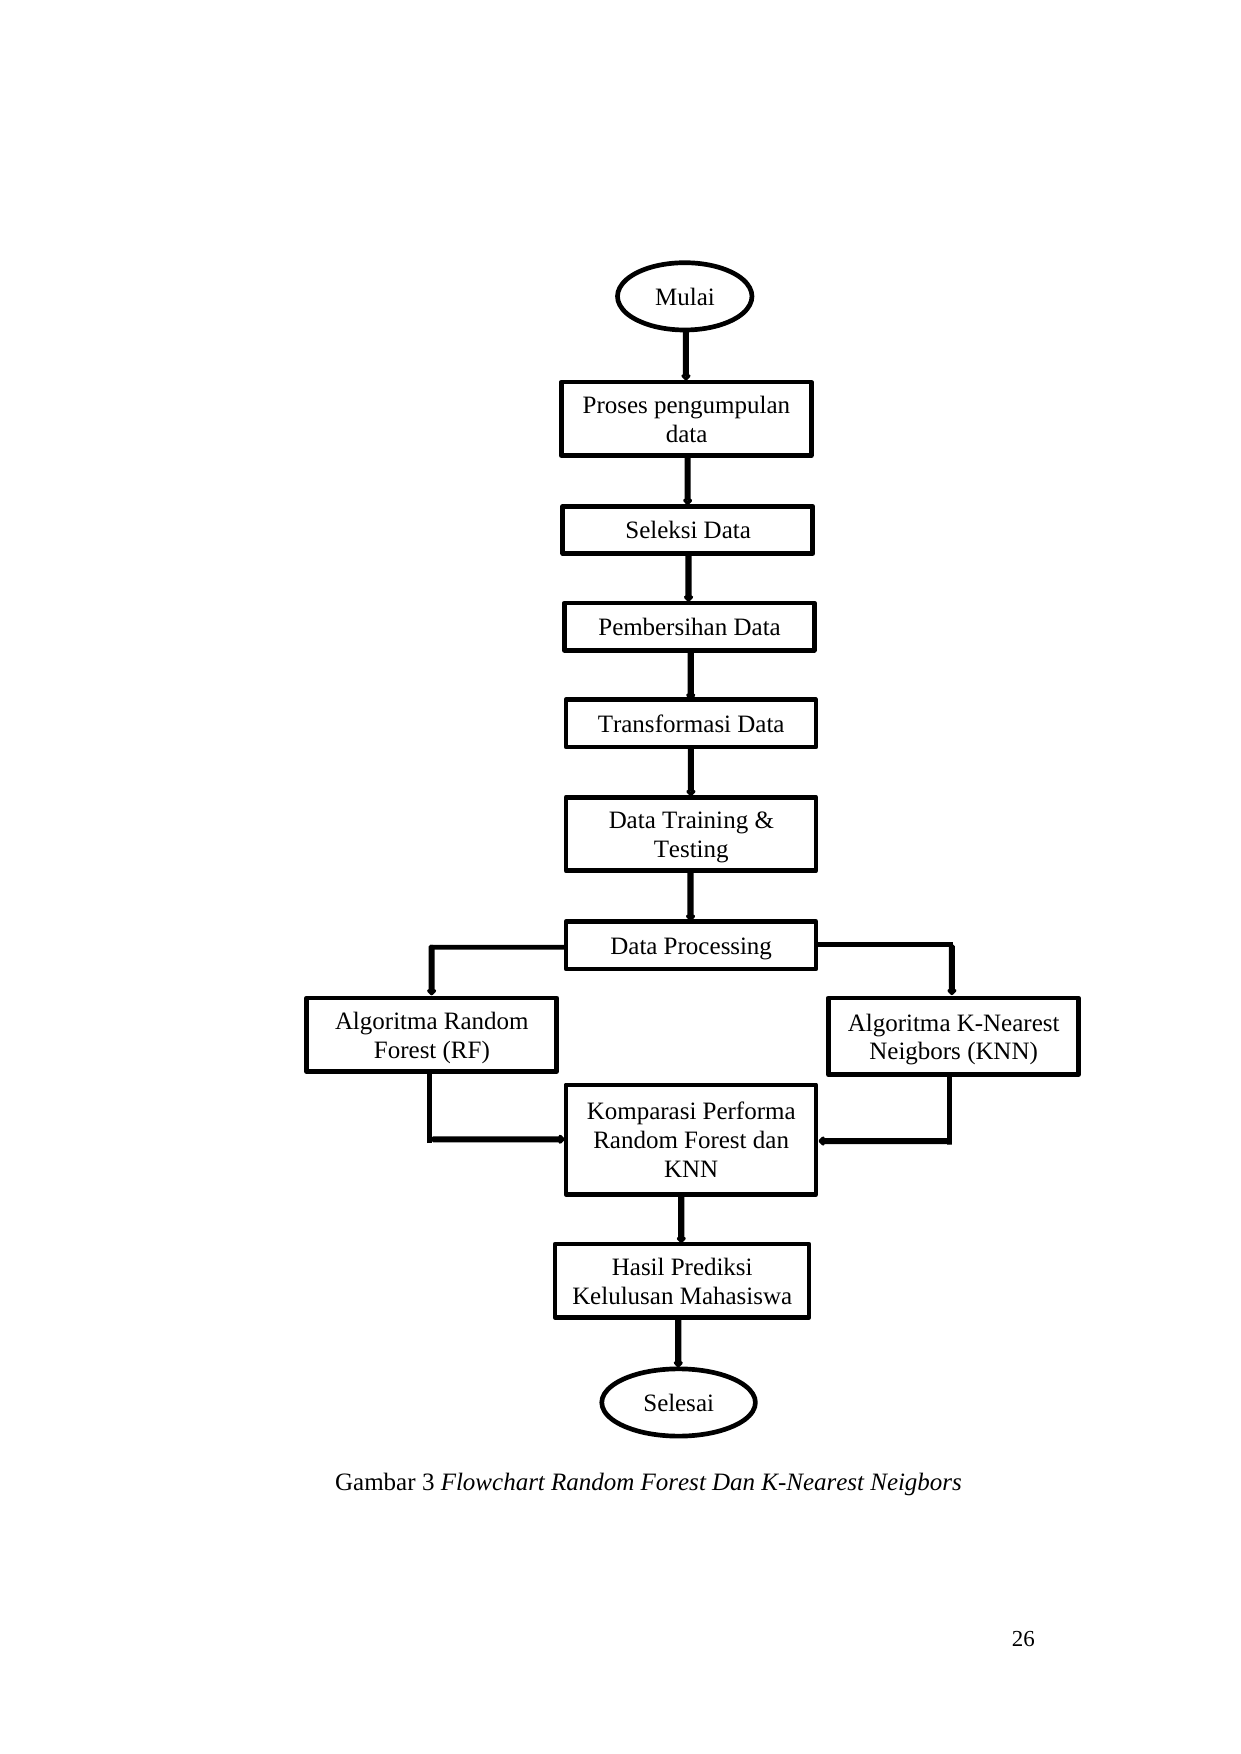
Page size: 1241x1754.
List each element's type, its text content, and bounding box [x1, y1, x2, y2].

text Gambar 3 Flowchart Random Forest Dan K-Nearest Neigbors [236, 1467, 1063, 1496]
